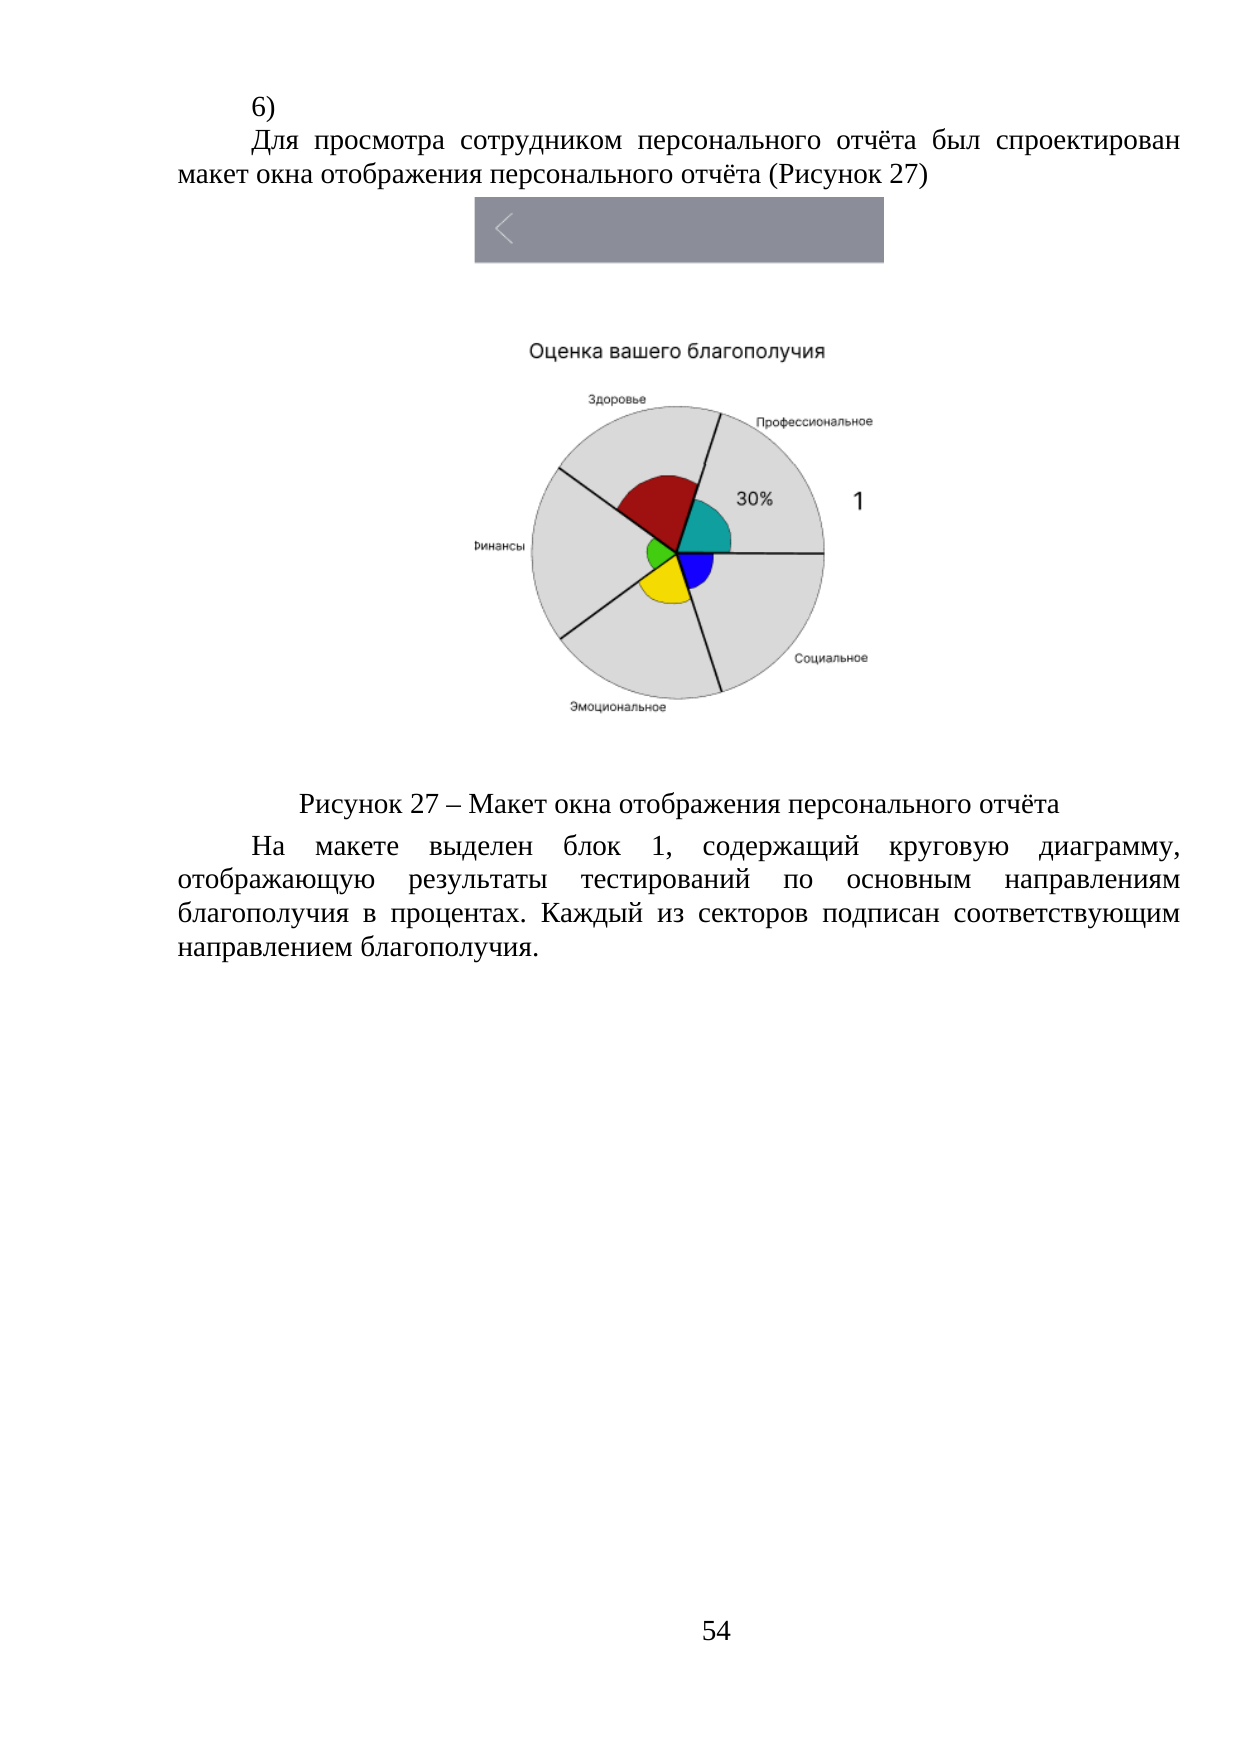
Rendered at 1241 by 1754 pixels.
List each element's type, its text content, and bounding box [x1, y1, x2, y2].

text Для просмотра сотрудником персонального отчёта был спроектирован макет окна отображения персонального отчёта (Рисунок 27) [177, 122, 1181, 189]
picture [474, 197, 884, 784]
text На макете выделен блок 1, содержащий круговую диаграмму, отображающую результаты тестирований по основным направлениям благополучия в процентах. Каждый из секторов подписан соответствующим направлением благополучия. [177, 828, 1181, 962]
